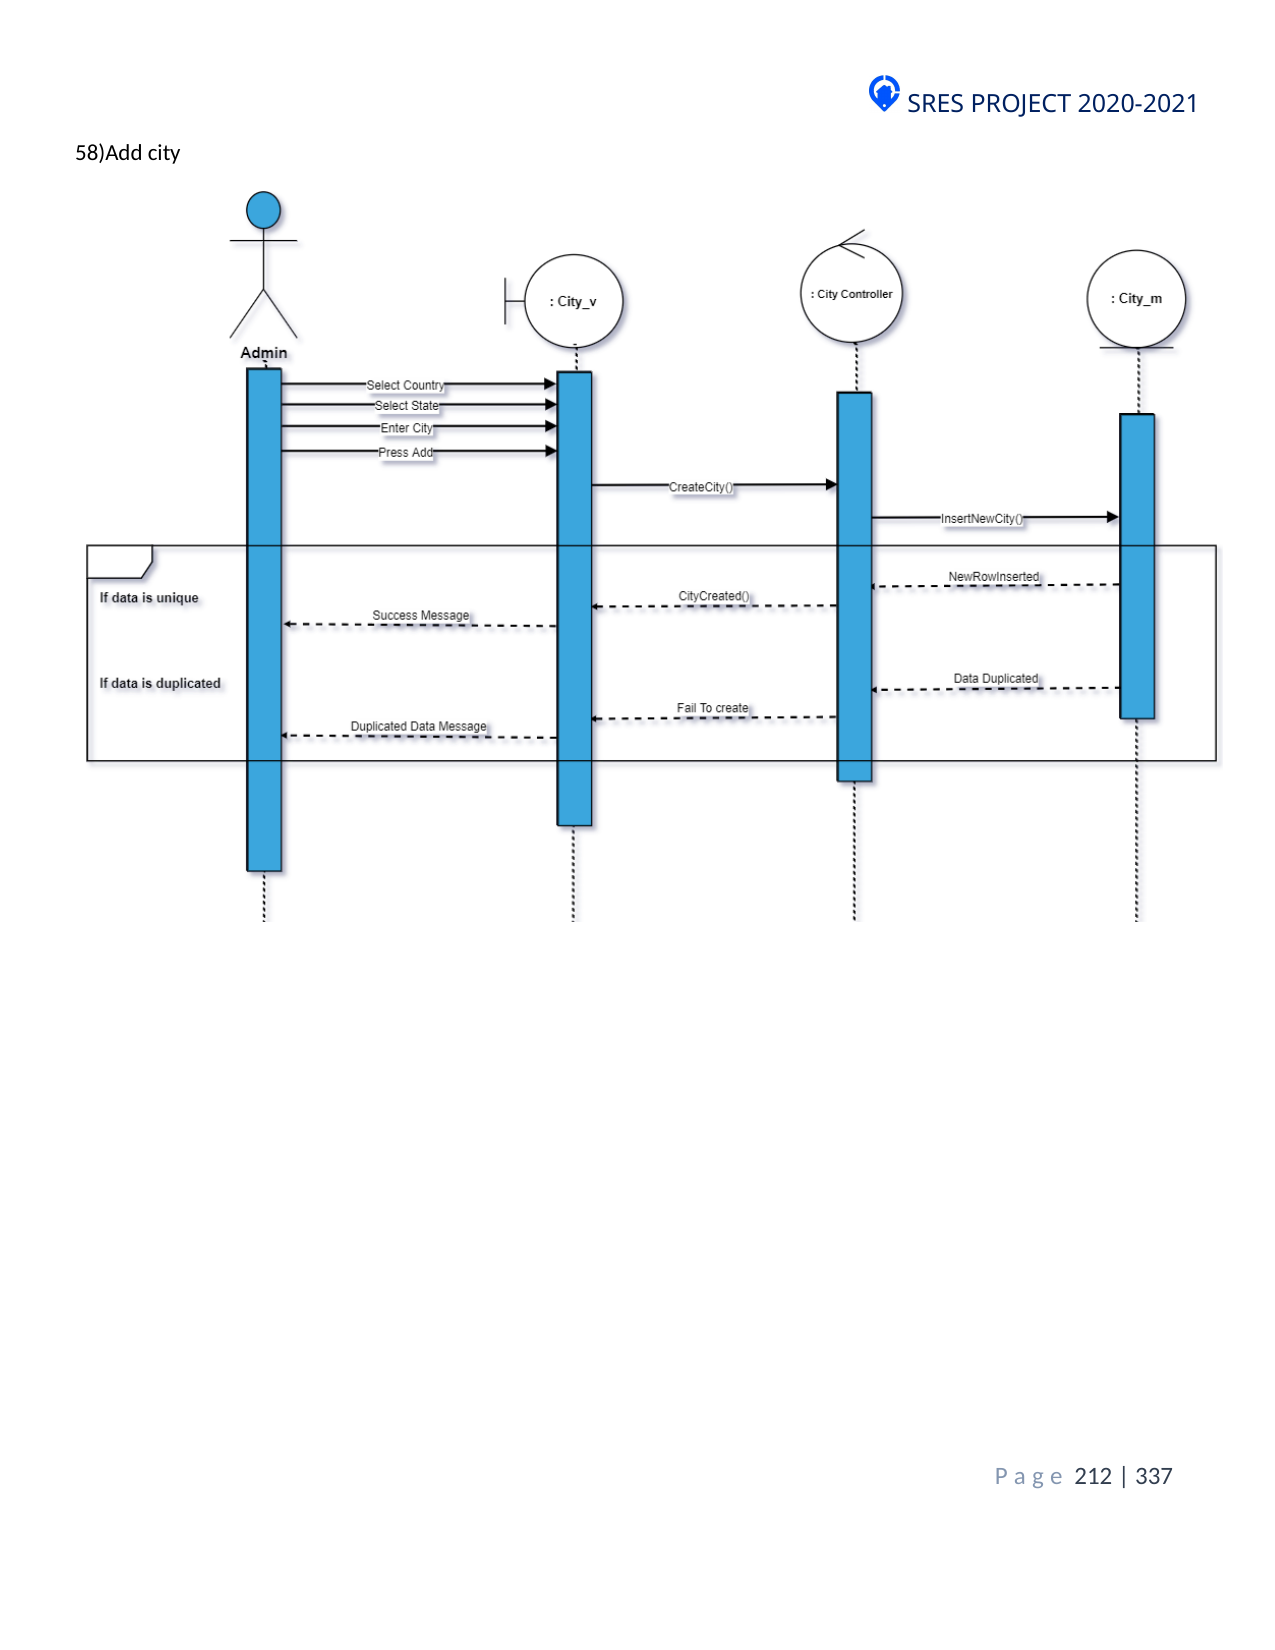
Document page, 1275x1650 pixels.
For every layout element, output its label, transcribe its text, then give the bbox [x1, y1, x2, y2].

text 58)Add city [75, 138, 1200, 167]
picture [75, 185, 1230, 922]
picture [868, 75, 901, 113]
